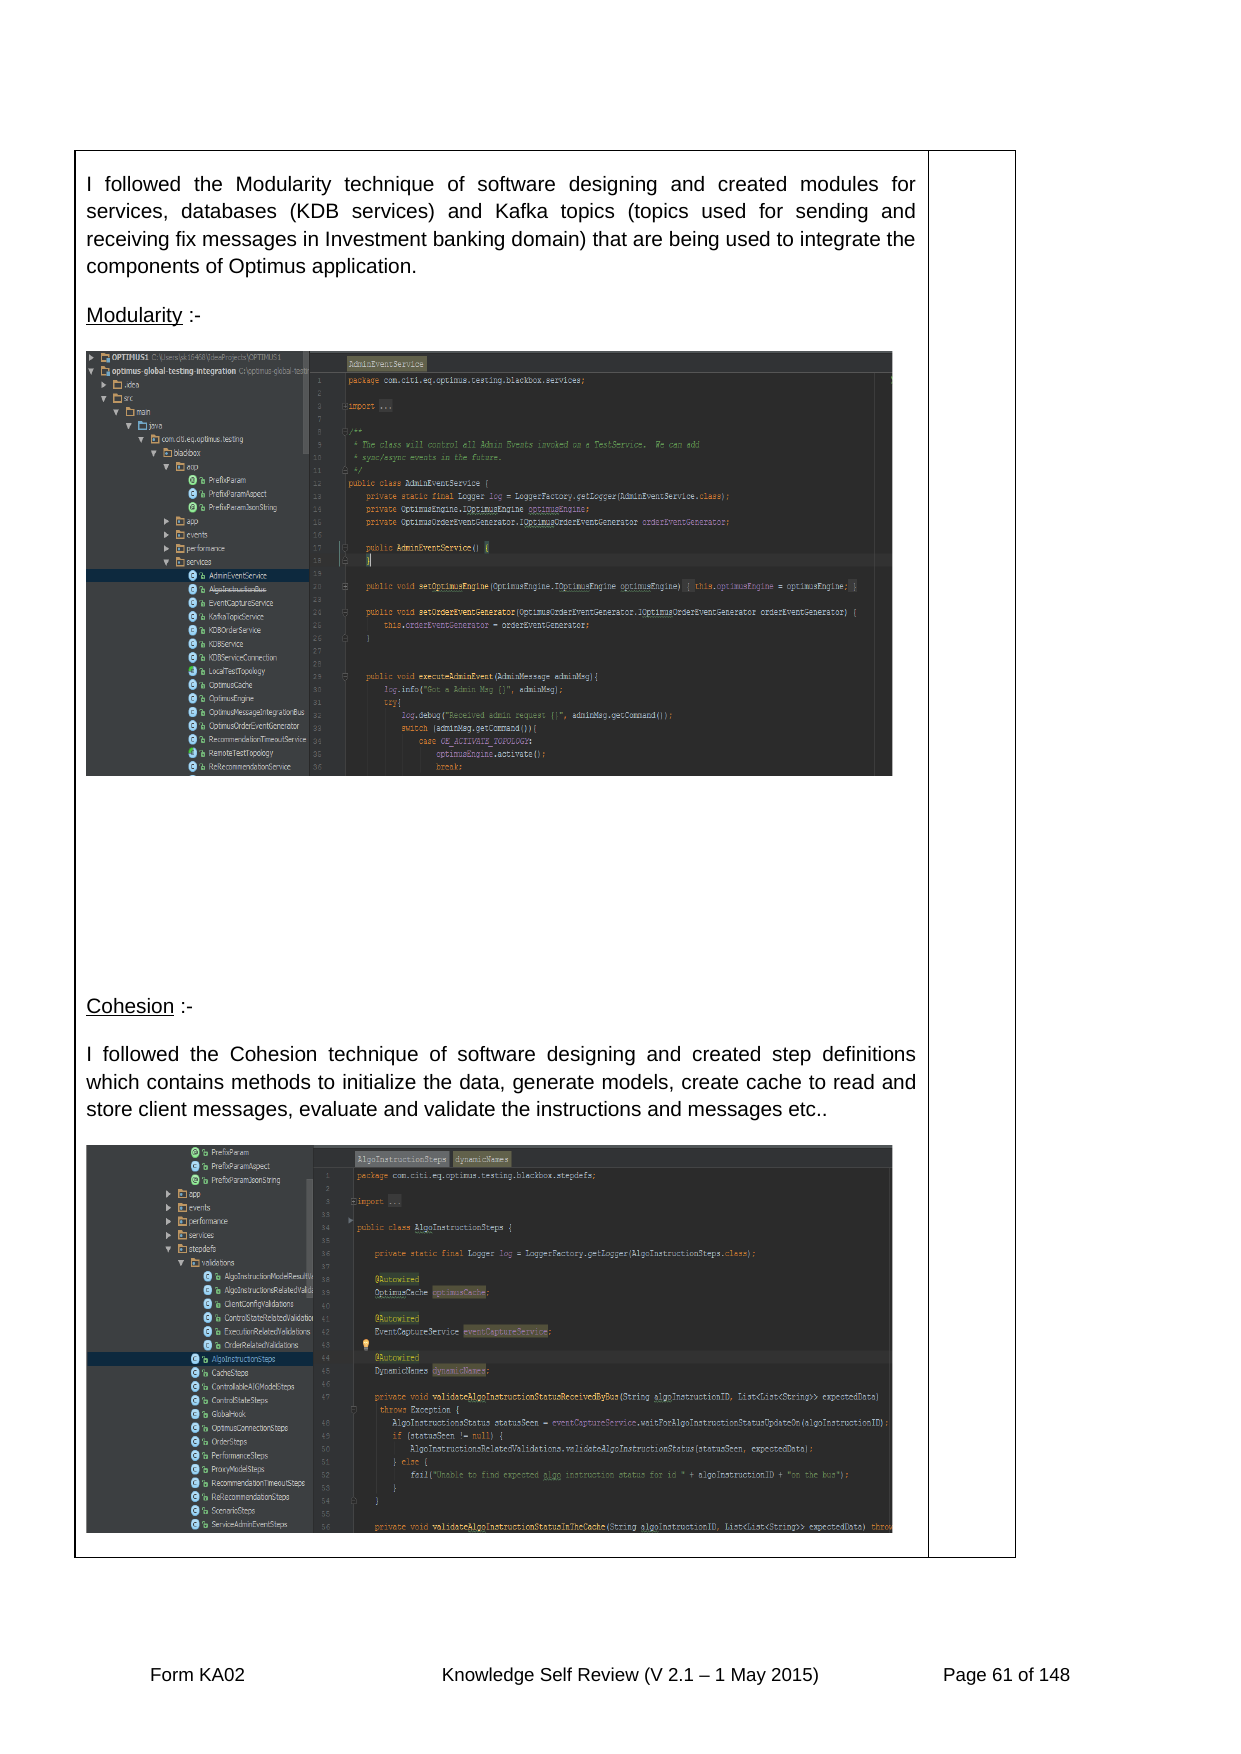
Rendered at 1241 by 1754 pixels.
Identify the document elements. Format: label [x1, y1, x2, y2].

table_cell [76, 151, 928, 1557]
picture [86, 1145, 893, 1533]
table_cell [929, 151, 1015, 1557]
picture [86, 351, 893, 776]
